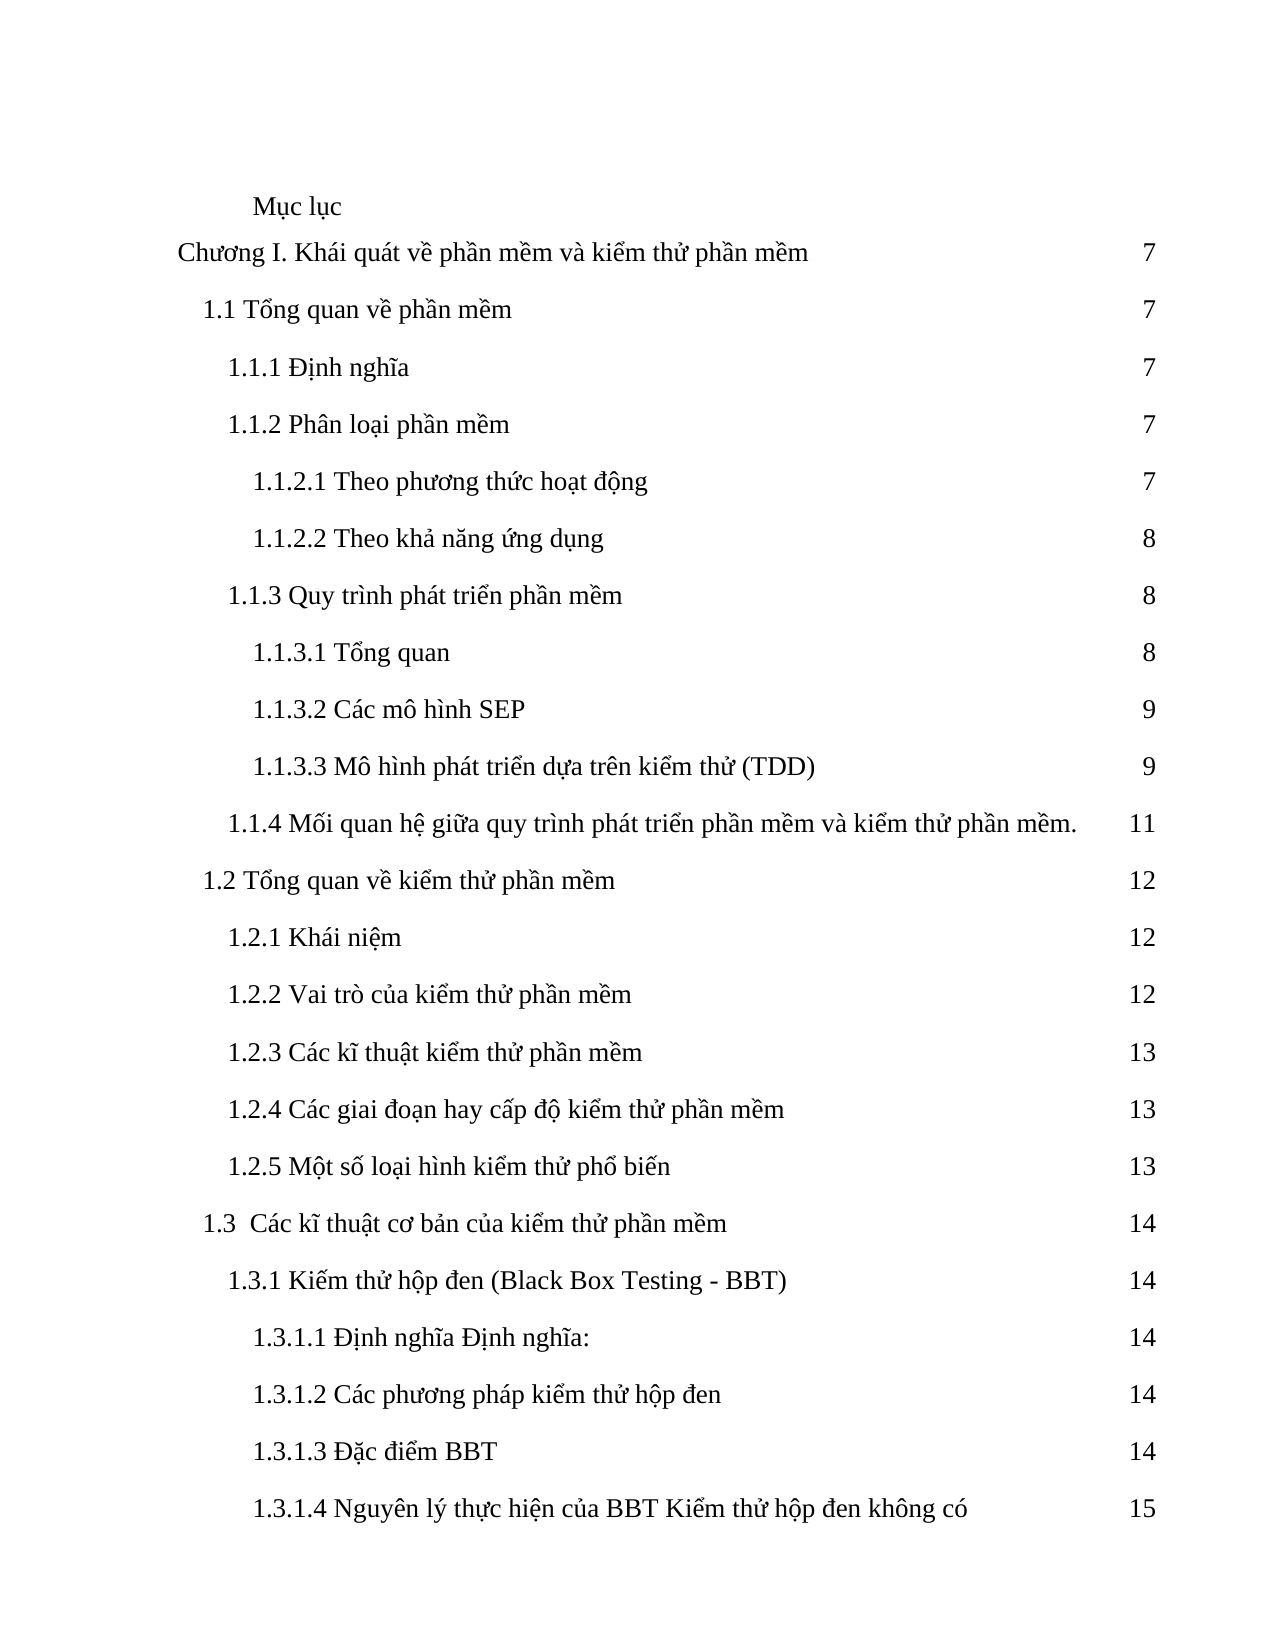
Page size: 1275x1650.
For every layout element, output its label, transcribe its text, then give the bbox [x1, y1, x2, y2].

text Mục lục [177, 190, 1157, 221]
